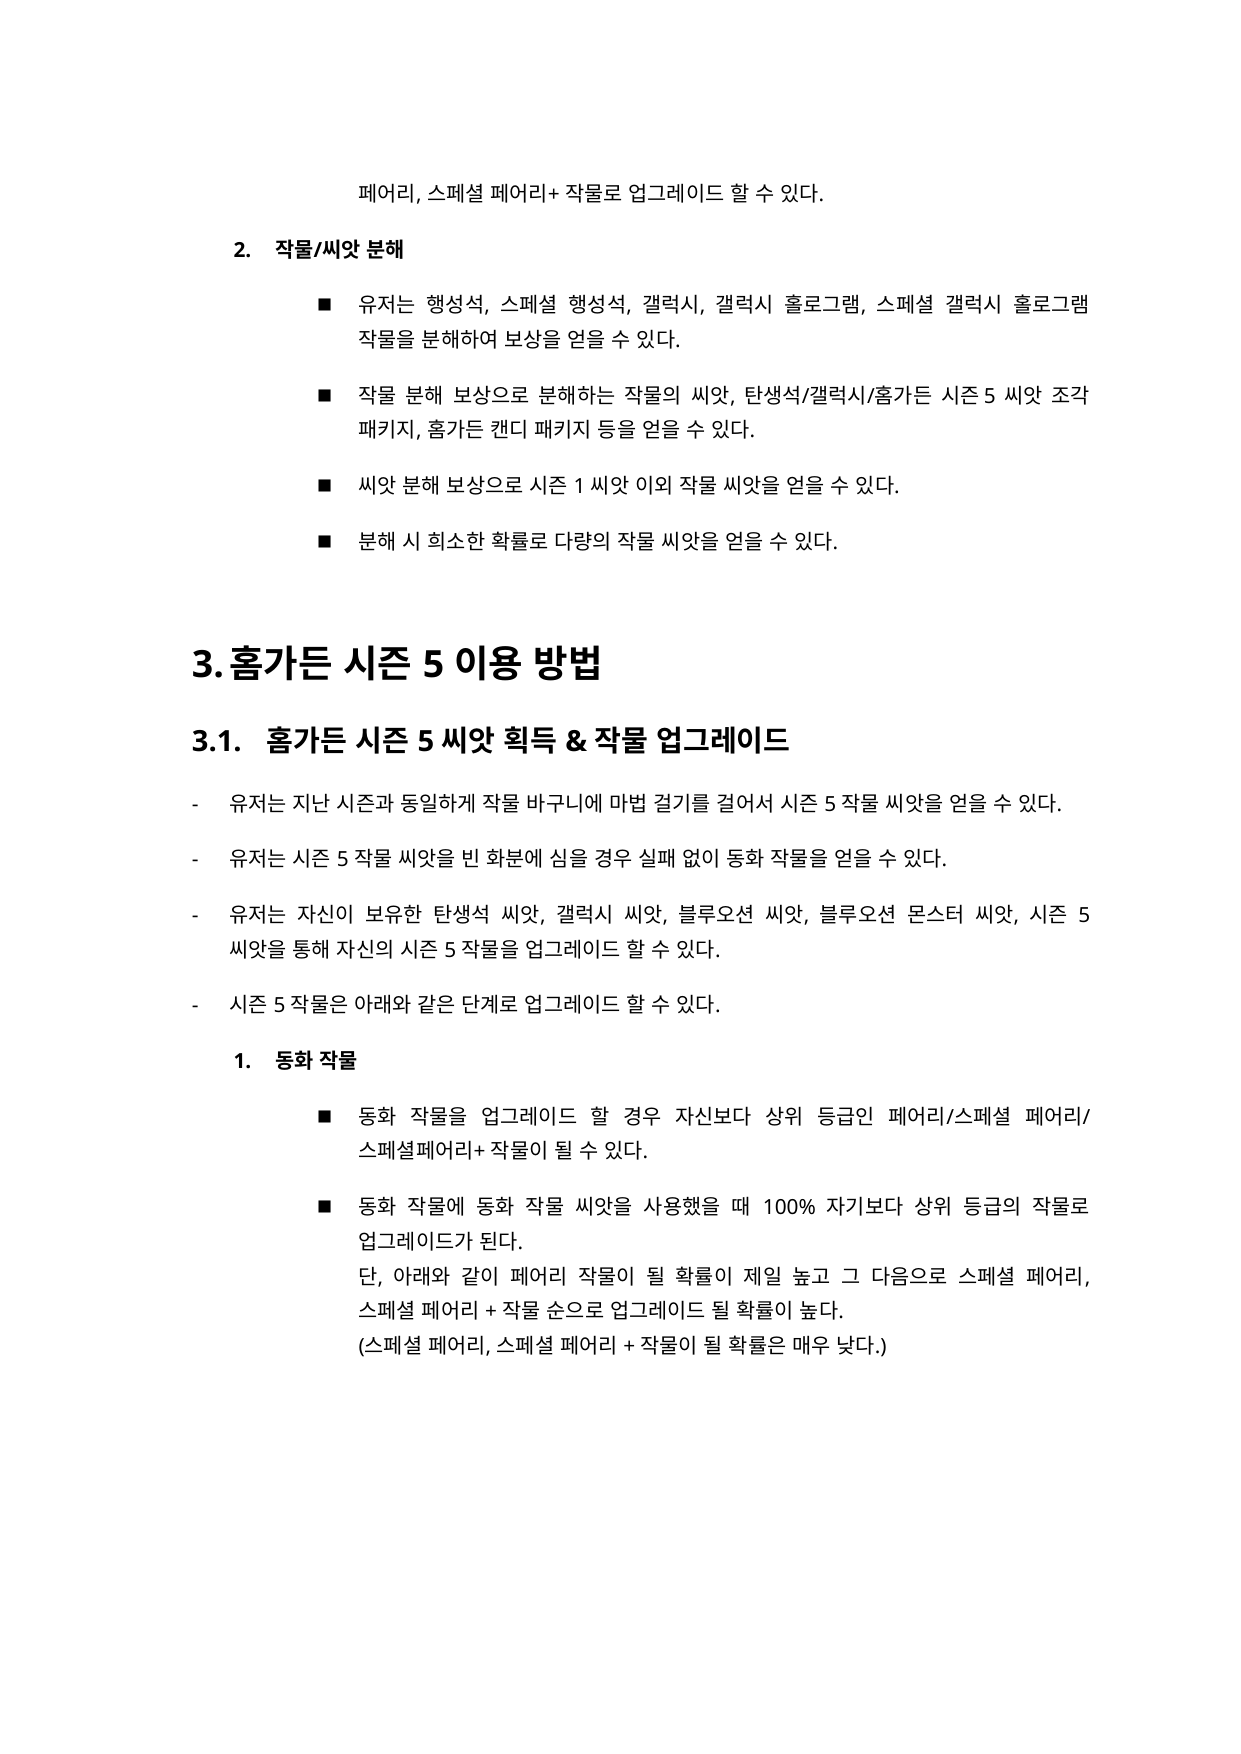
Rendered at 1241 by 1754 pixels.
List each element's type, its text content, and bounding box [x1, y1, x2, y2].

list 유저는 자신이 보유한 탄생석 씨앗, 갤럭시 씨앗, 블루오션 씨앗, 블루오션 몬스터 씨앗, 시즌 5 씨앗을 통해 자신의 시즌 5 작물을 업그레이드 할 수 있다. [192, 898, 1090, 963]
list 작물 분해 보상으로 분해하는 작물의 씨앗, 탄생석/갤럭시/홈가든 시즌5 씨앗 조각 패키지, 홈가든 캔디 패키지 등을 얻을 수 있다. [317, 379, 1090, 444]
list 동화 작물 [233, 1044, 1090, 1074]
list 동화 작물에 동화 작물 씨앗을 사용했을 때 100% 자기보다 상위 등급의 작물로 업그레이드가 된다. 단, 아래와 같이 페어리 작물이 될 확률이 제일 높고 그 다음으로 스페셜 페어리, 스페셜 페어리 + 작물 순으로 업그레이드 될 확률이 높다. (스페셜 페어리, 스페셜 페어리 + 작물이 될 확률은 매우 낮다.) [317, 1190, 1090, 1360]
list 유저는 지난 시즌과 동일하게 작물 바구니에 마법 걸기를 걸어서 시즌 5 작물 씨앗을 얻을 수 있다. [192, 787, 1090, 817]
list 동화 작물을 업그레이드 할 경우 자신보다 상위 등급인 페어리/스페셜 페어리/스페셜페어리+ 작물이 될 수 있다. [317, 1100, 1090, 1165]
list 씨앗 분해 보상으로 시즌 1 씨앗 이외 작물 씨앗을 얻을 수 있다. [317, 469, 1090, 499]
subtitle 홈가든 시즌 5 이용 방법 [192, 634, 1090, 688]
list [317, 177, 1090, 207]
subtitle 홈가든 시즌 5 씨앗 획득 & 작물 업그레이드 [192, 717, 1090, 760]
list 작물/씨앗 분해 [233, 233, 1090, 263]
list 분해 시 희소한 확률로 다량의 작물 씨앗을 얻을 수 있다. [317, 525, 1090, 555]
list 유저는 행성석, 스페셜 행성석, 갤럭시, 갤럭시 홀로그램, 스페셜 갤럭시 홀로그램 작물을 분해하여 보상을 얻을 수 있다. [317, 288, 1090, 353]
list 시즌 5 작물은 아래와 같은 단계로 업그레이드 할 수 있다. [192, 989, 1090, 1019]
list 유저는 시즌 5 작물 씨앗을 빈 화분에 심을 경우 실패 없이 동화 작물을 얻을 수 있다. [192, 843, 1090, 873]
